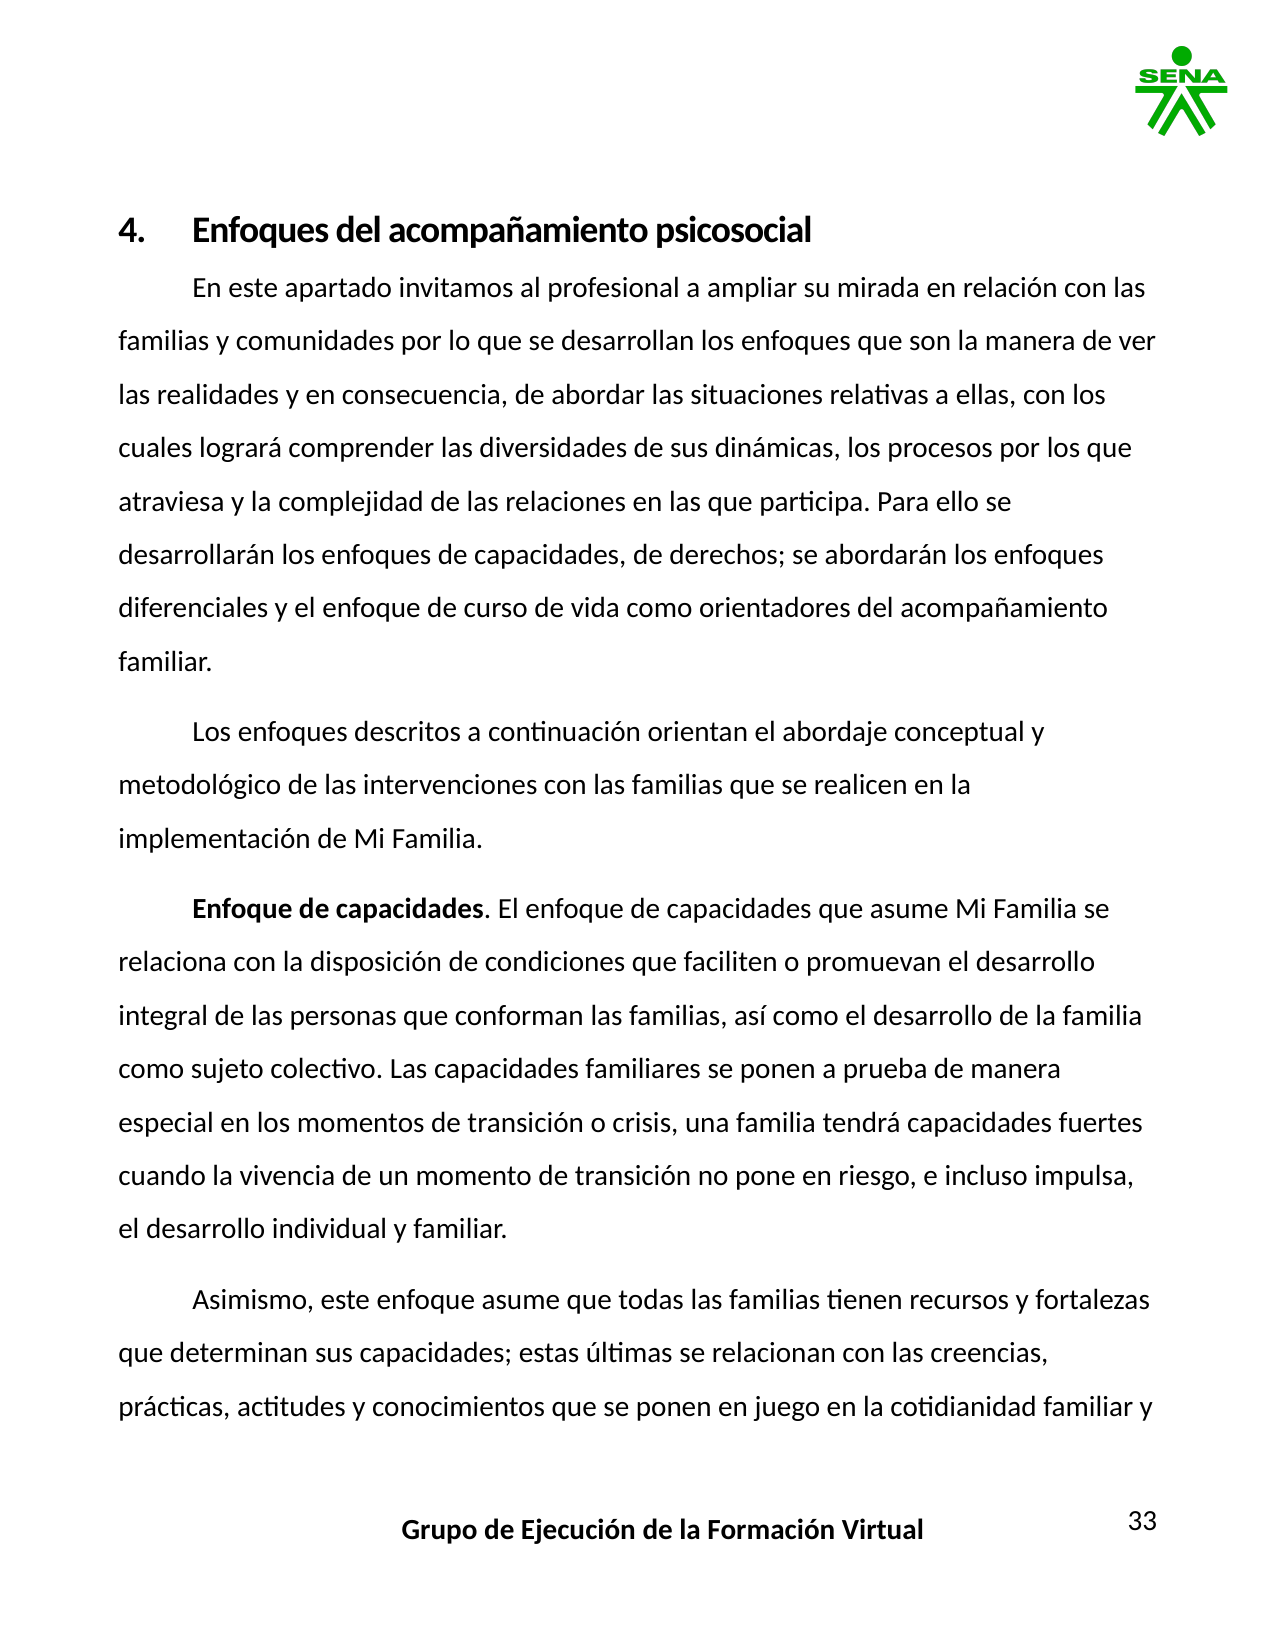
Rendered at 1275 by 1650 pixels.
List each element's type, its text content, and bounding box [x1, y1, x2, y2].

text En este apartado invitamos al profesional a ampliar su mirada en relación con las familias y comunidades por lo que se desarrollan los enfoques que son la manera de ver las realidades y en consecuencia, de abordar las situaciones relativas a ellas, con los cuales logrará comprender las diversidades de sus dinámicas, los procesos por los que atraviesa y la complejidad de las relaciones en las que participa. Para ello se desarrollarán los enfoques de capacidades, de derechos; se abordarán los enfoques diferenciales y el enfoque de curso de vida como orientadores del acompañamiento familiar. [118, 269, 1157, 678]
text Enfoque de capacidades. El enfoque de capacidades que asume Mi Familia se relaciona con la disposición de condiciones que faciliten o promuevan el desarrollo integral de las personas que conforman las familias, así como el desarrollo de la familia como sujeto colectivo. Las capacidades familiares se ponen a prueba de manera especial en los momentos de transición o crisis, una familia tendrá capacidades fuertes cuando la vivencia de un momento de transición no pone en riesgo, e incluso impulsa, el desarrollo individual y familiar. [118, 890, 1157, 1246]
picture [1135, 46, 1228, 136]
text Los enfoques descritos a continuación orientan el abordaje conceptual y metodológico de las intervenciones con las familias que se realicen en la implementación de Mi Familia. [118, 713, 1157, 856]
subtitle Enfoques del acompañamiento psicosocial [118, 206, 1157, 252]
